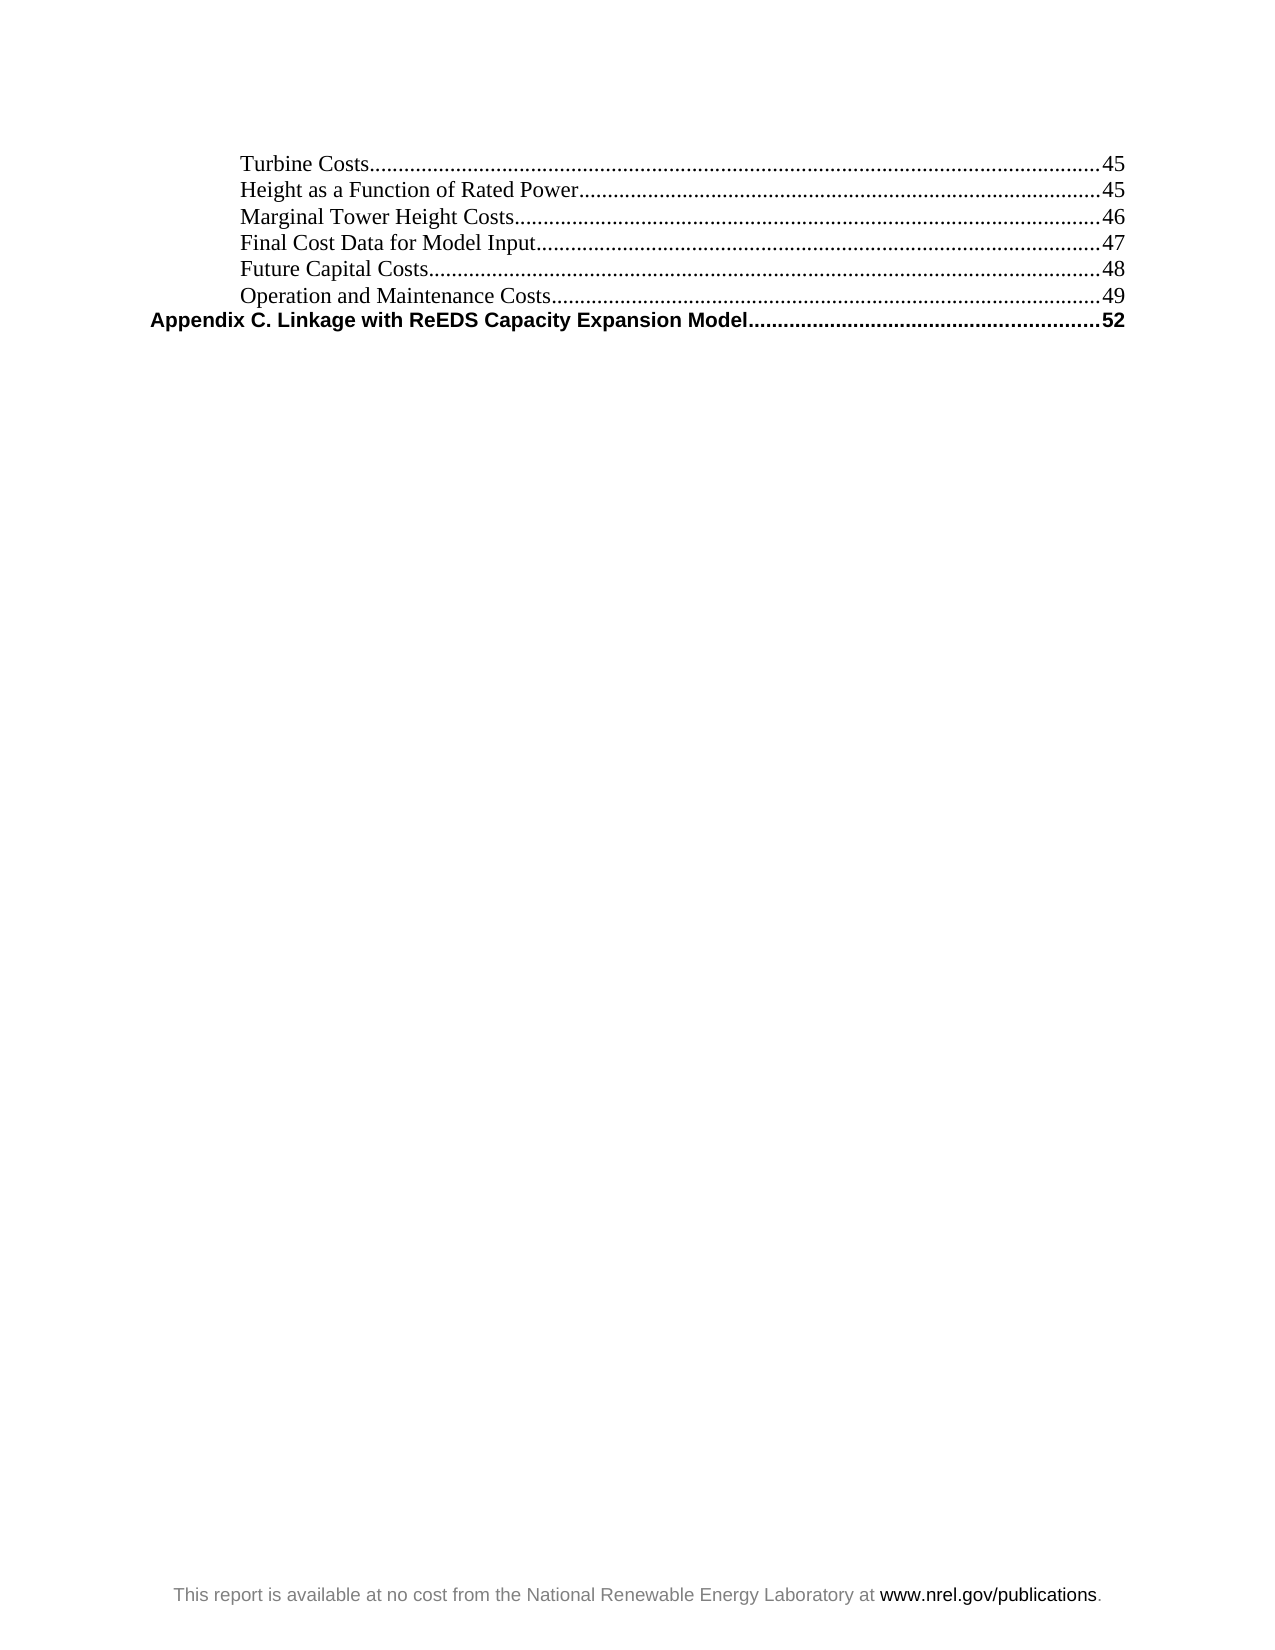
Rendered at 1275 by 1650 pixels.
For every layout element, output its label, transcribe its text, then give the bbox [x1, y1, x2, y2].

text Operation and Maintenance Costs 49 [240, 282, 1125, 308]
text Height as a Function of Rated Power 45 [240, 176, 1125, 203]
text Final Cost Data for Model Input 47 [240, 229, 1125, 255]
text Future Capital Costs 48 [240, 255, 1125, 282]
text Appendix C. Linkage with ReEDS Capacity Expansion Model 52 [150, 308, 1125, 332]
text Turbine Costs 45 [240, 150, 1125, 176]
text Marginal Tower Height Costs 46 [240, 203, 1125, 229]
